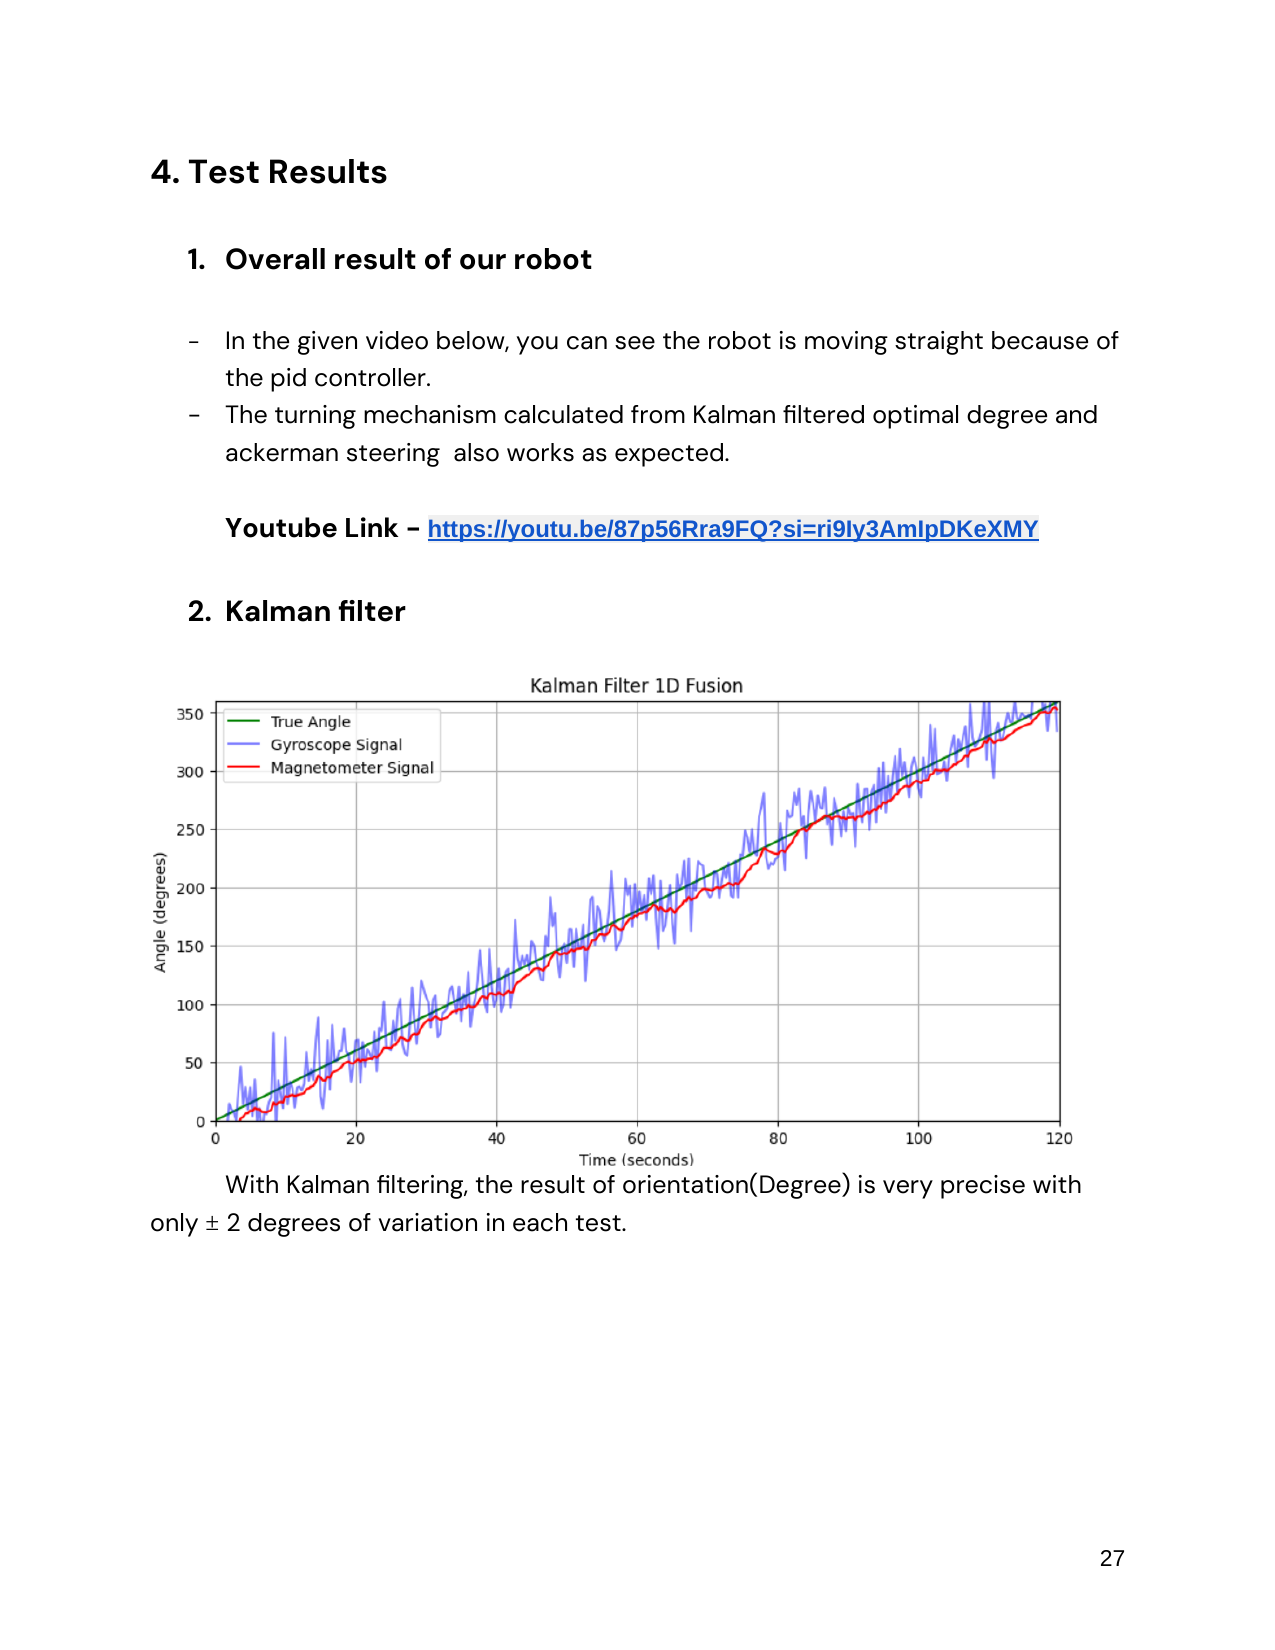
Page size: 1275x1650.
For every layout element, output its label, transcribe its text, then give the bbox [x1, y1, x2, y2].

text 4. Test Results [150, 150, 1125, 193]
text Youtube Link - https://youtu.be/87p56Rra9FQ?si=ri9Iy3AmIpDKeXMY [150, 511, 1125, 546]
list In the given video below, you can see the robot is moving straight because of the pid controller. [187, 324, 1125, 394]
text With Kalman filtering, the result of orientation(Degree) is very precise with only 2 degrees of variation in each test. [150, 1169, 1125, 1239]
list Kalman filter [187, 592, 1125, 630]
picture [150, 666, 1112, 1166]
list Overall result of our robot [187, 240, 1125, 278]
list The turning mechanism calculated from Kalman filtered optimal degree and ackerman steering also works as expected. [187, 399, 1125, 469]
